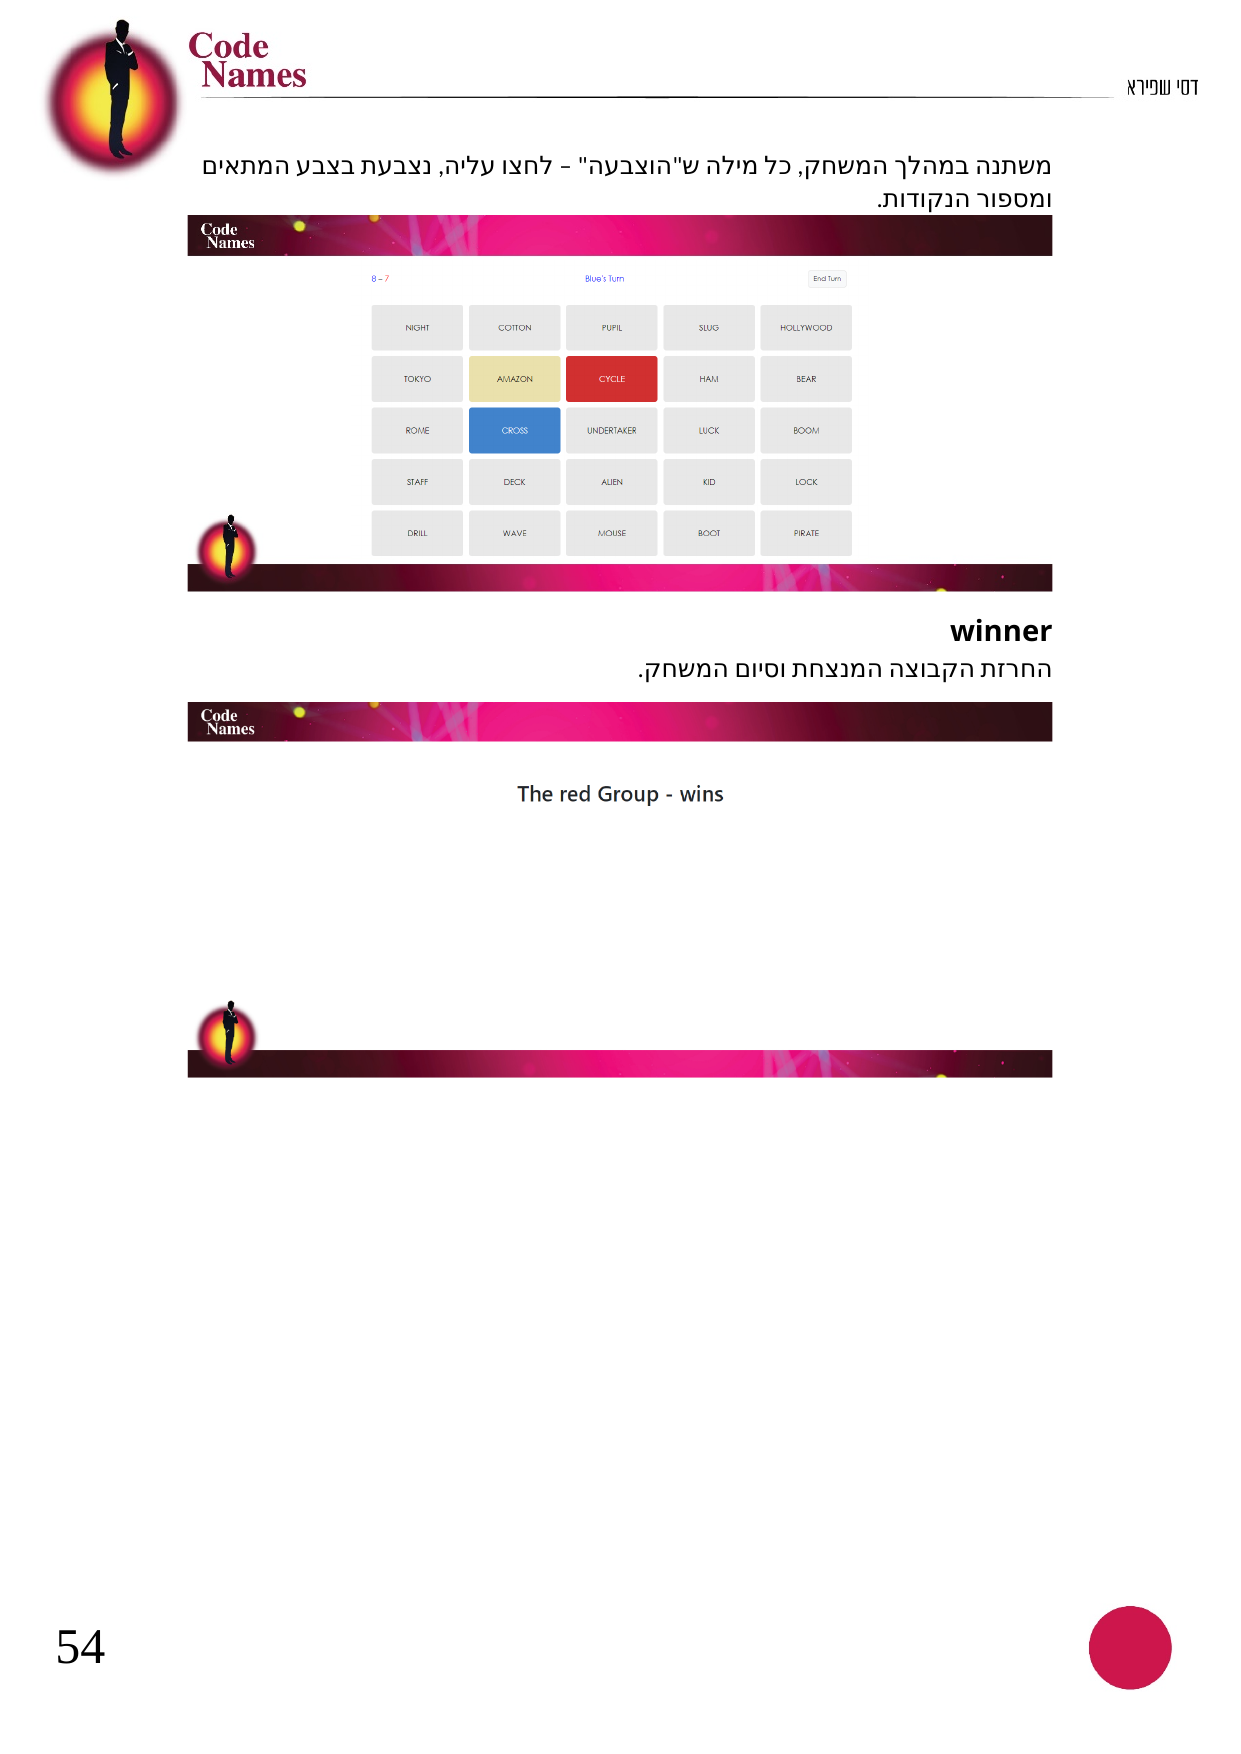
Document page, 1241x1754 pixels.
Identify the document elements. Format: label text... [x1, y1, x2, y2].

picture [187, 702, 1053, 1078]
text משתנה במהלך המשחק, כל מילה ש"הוצבעה" – לחצו עליה, נצבעת בצבע המתאים ומספור הנקודות. [187, 150, 1053, 215]
picture [0, 0, 1234, 189]
picture [187, 215, 1053, 592]
subtitle winner [187, 610, 1053, 650]
text החרזת הקבוצה המנצחת וסיום המשחק. [187, 653, 1053, 684]
picture [1067, 1581, 1196, 1714]
